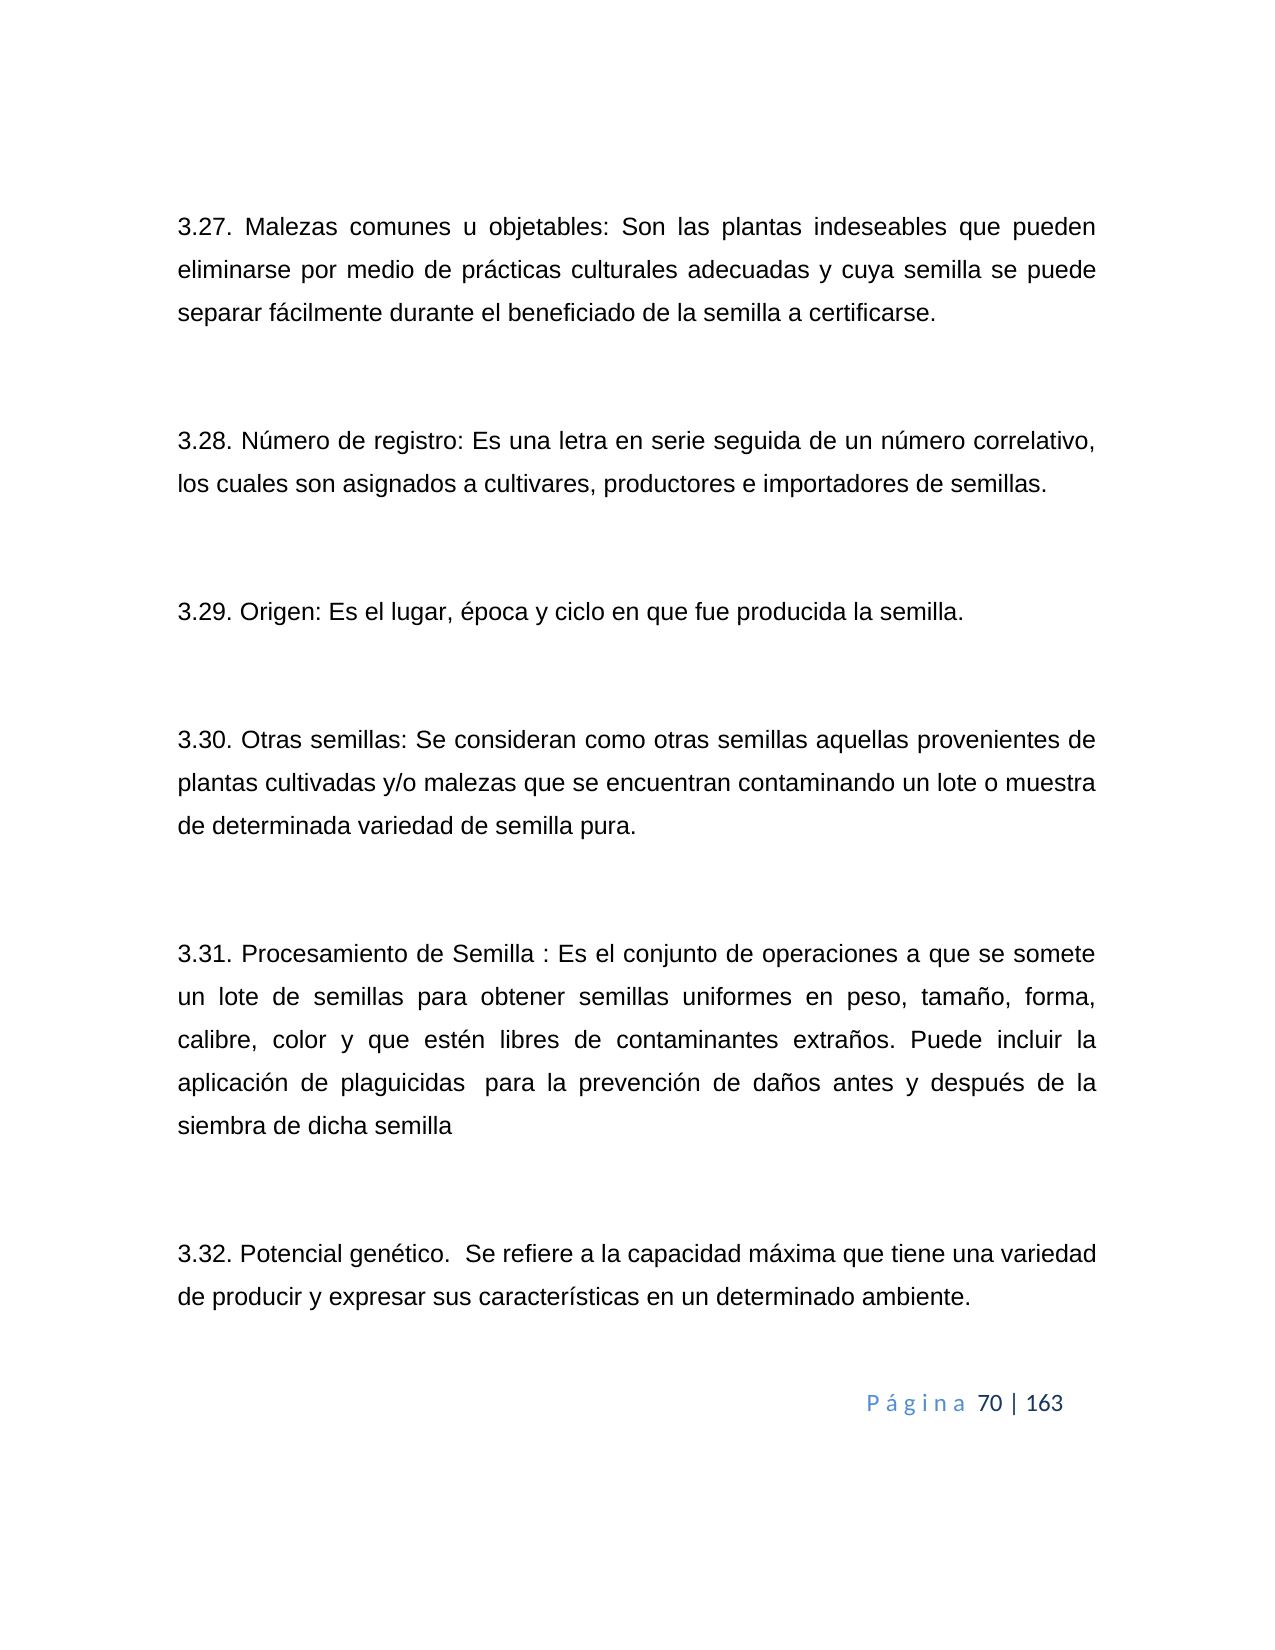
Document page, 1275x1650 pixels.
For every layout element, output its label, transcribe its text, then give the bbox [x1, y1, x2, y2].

text 3.29. Origen: Es el lugar, época y ciclo en que fue producida la semilla. [177, 597, 1098, 626]
text 3.27. Malezas comunes u objetables: Son las plantas indeseables que pueden eliminarse por medio de prácticas culturales adecuadas y cuya semilla se puede separar fácilmente durante el beneficiado de la semilla a certificarse. [177, 212, 1098, 327]
text 3.32. Potencial genético. Se refiere a la capacidad máxima que tiene una variedad de producir y expresar sus características en un determinado ambiente. [177, 1239, 1098, 1311]
text 3.28. Número de registro: Es una letra en serie seguida de un número correlativo, los cuales son asignados a cultivares, productores e importadores de semillas. [177, 426, 1098, 498]
text 3.31. Procesamiento de Semilla : Es el conjunto de operaciones a que se somete un lote de semillas para obtener semillas uniformes en peso, tamaño, forma, calibre, color y que estén libres de contaminantes extraños. Puede incluir la aplicación de plaguicidas para la prevención de daños antes y después de la siembra de dicha semilla [177, 939, 1098, 1140]
text 3.30. Otras semillas: Se consideran como otras semillas aquellas provenientes de plantas cultivadas y/o malezas que se encuentran contaminando un lote o muestra de determinada variedad de semilla pura. [177, 725, 1098, 840]
